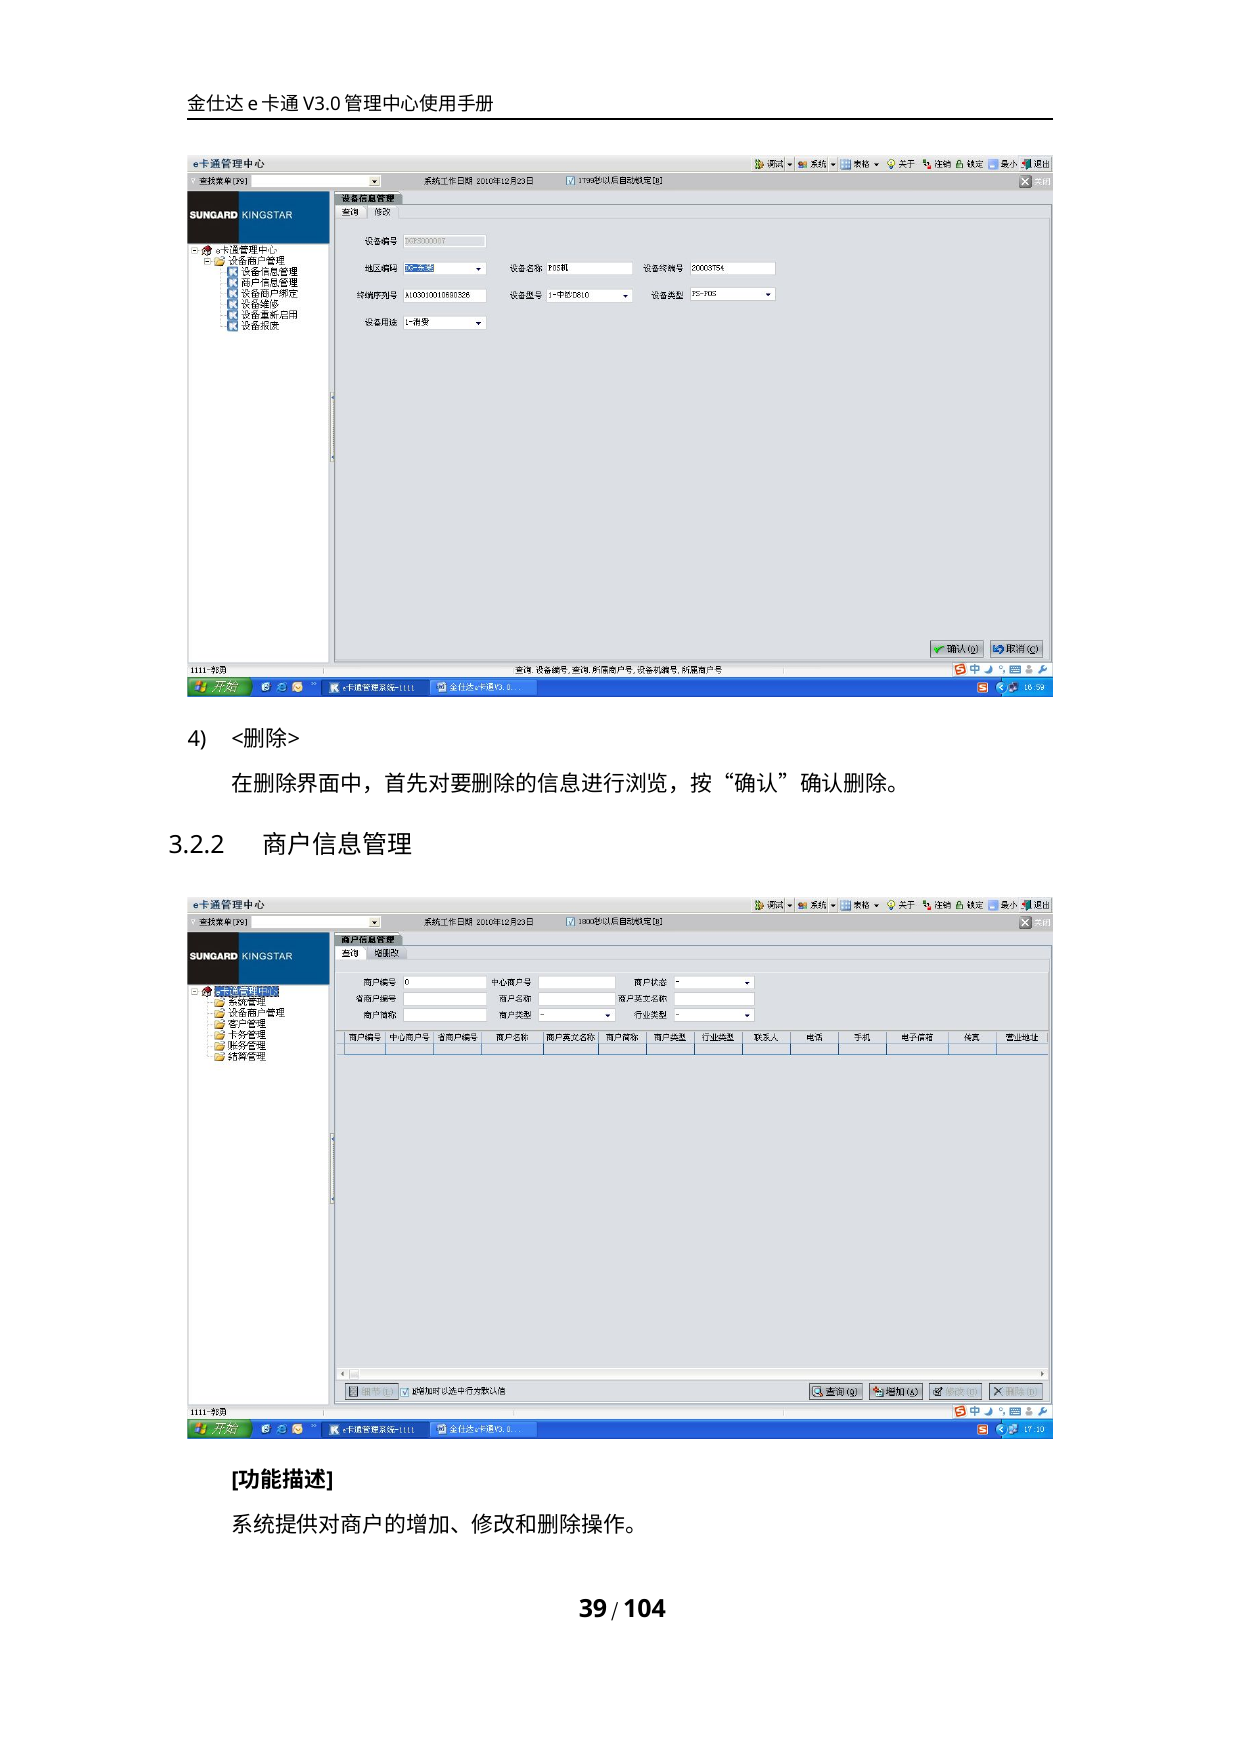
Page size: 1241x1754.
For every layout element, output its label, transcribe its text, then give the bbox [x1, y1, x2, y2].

picture [187, 155, 1053, 697]
picture [187, 897, 1053, 1439]
text 系统提供对商户的增加、修改和删除操作。 [187, 1507, 1053, 1539]
list 商户信息管理 [168, 811, 1053, 876]
list <删除> [187, 721, 1053, 753]
text 在删除界面中，首先对要删除的信息进行浏览，按“确认”确认删除。 [187, 766, 1053, 798]
text [功能描述] [187, 1462, 1053, 1494]
